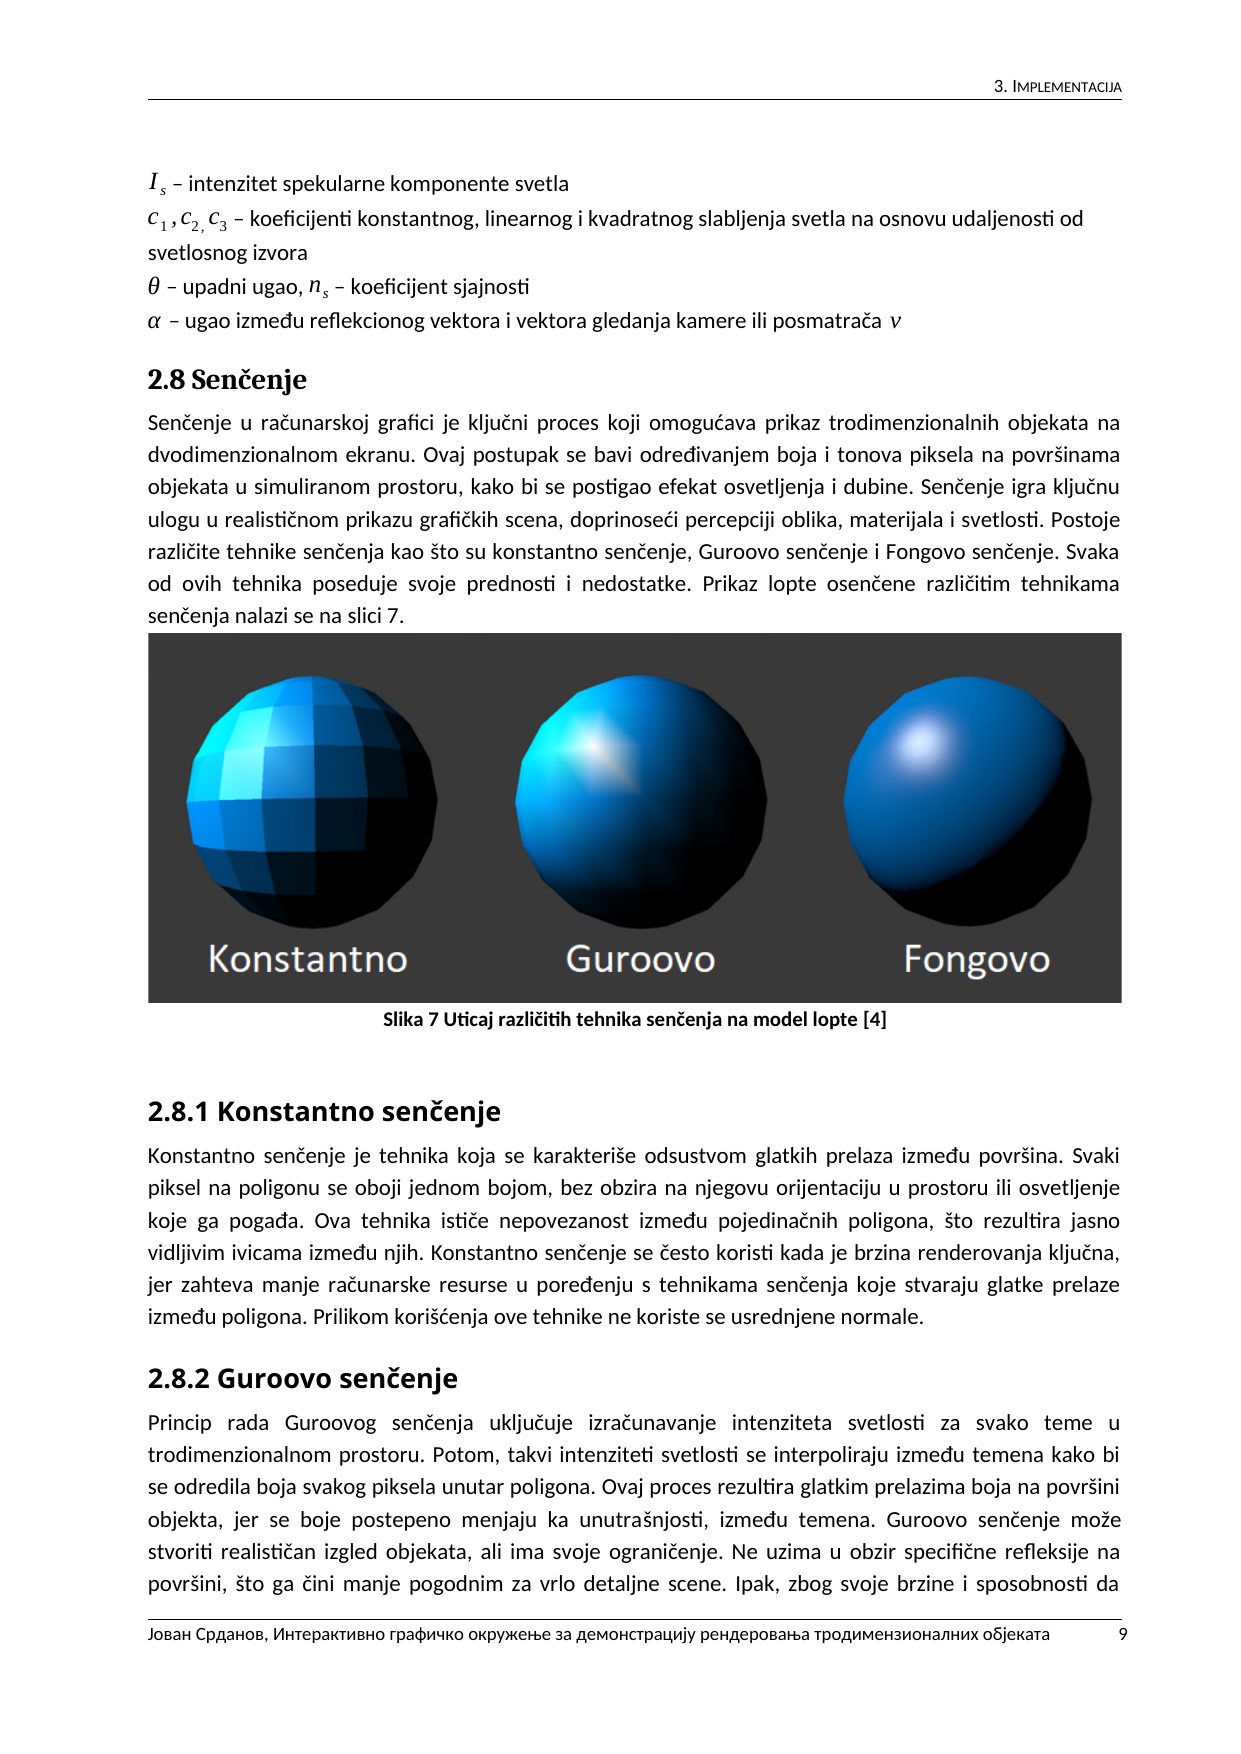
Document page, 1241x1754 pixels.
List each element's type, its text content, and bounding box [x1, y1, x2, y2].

subtitle 2.8 Senčenje [148, 363, 1122, 397]
text Senčenje u računarskoj grafici je ključni proces koji omogućava prikaz trodimenzionalnih objekata na dvodimenzionalnom ekranu. Ovaj postupak se bavi određivanjem boja i tonova piksela na površinama objekata u simuliranom prostoru, kako bi se postigao efekat osvetljenja i dubine. Senčenje igra ključnu ulogu u realističnom prikazu grafičkih scena, doprinoseći percepciji oblika, materijala i svetlosti. Postoje različite tehnike senčenja kao što su konstantno senčenje, Guroovo senčenje i Fongovo senčenje. Svaka od ovih tehnika poseduje svoje prednosti i nedostatke. Prikaz lopte osenčene različitim tehnikama senčenja nalazi se na slici 7. [148, 408, 1122, 629]
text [148, 1408, 1122, 1597]
text – intenzitet spekularne komponente svetla [148, 167, 1122, 199]
text – ugao između reflekcionog vektora i vektora gledanja kamere ili posmatrača [148, 306, 1122, 334]
text Slika 7 Uticaj različitih tehnika senčenja na model lopte [4] [148, 1006, 1122, 1032]
text – upadni ugao, – koeficijent sjajnosti [148, 271, 1122, 302]
subtitle 2.8.2 Guroovo senčenje [148, 1359, 1122, 1396]
text – koeficijenti konstantnog, linearnog i kvadratnog slabljenja svetla na osnovu udaljenosti od svetlosnog izvora [148, 203, 1122, 266]
picture [148, 633, 1122, 1003]
subtitle 2.8.1 Konstantno senčenje [148, 1093, 1122, 1129]
text Konstantno senčenje je tehnika koja se karakteriše odsustvom glatkih prelaza između površina. Svaki piksel na poligonu se oboji jednom bojom, bez obzira na njegovu orijentaciju u prostoru ili osvetljenje koje ga pogađa. Ova tehnika ističe nepovezanost između pojedinačnih poligona, što rezultira jasno vidljivim ivicama između njih. Konstantno senčenje se često koristi kada je brzina renderovanja ključna, jer zahteva manje računarske resurse u poređenju s tehnikama senčenja koje stvaraju glatke prelaze između poligona. Prilikom korišćenja ove tehnike ne koriste se usrednjene normale. [148, 1141, 1122, 1330]
